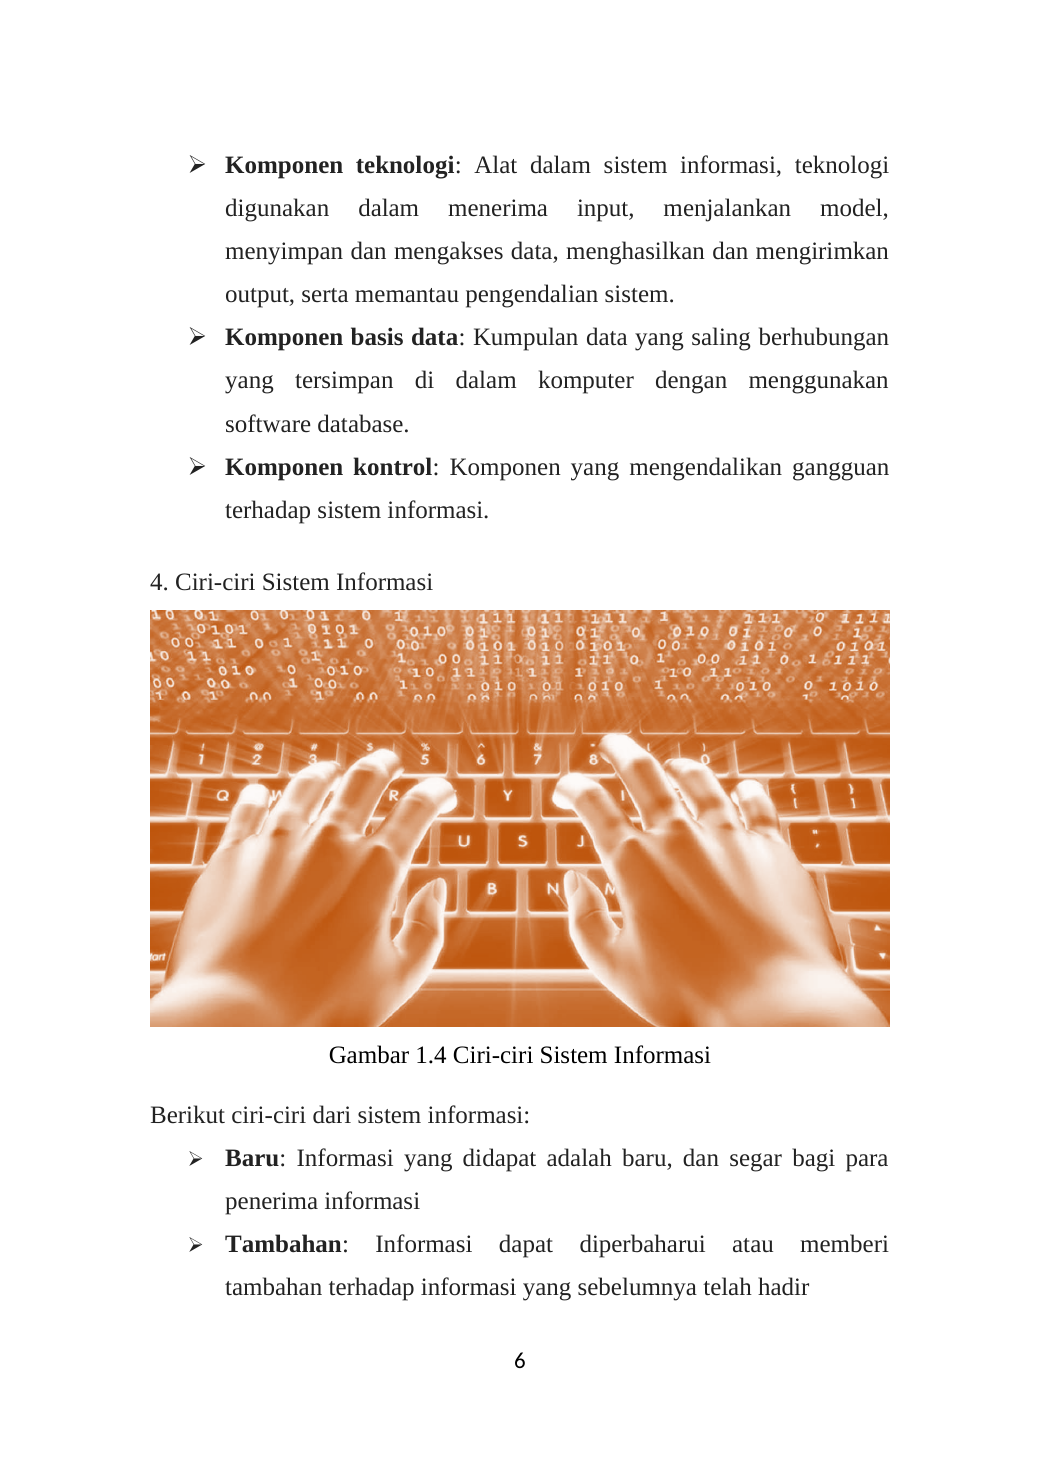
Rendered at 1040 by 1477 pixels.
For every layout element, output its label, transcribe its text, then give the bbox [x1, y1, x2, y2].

list Komponen teknologi: Alat dalam sistem informasi, teknologi digunakan dalam menerima input, menjalankan model, menyimpan dan mengakses data, menghasilkan dan mengirimkan output, serta memantau pengendalian sistem. [187, 150, 889, 308]
list Komponen kontrol: Komponen yang mengendalikan gangguan terhadap sistem informasi. [187, 452, 889, 524]
list Tambahan: Informasi dapat diperbaharui atau memberi tambahan terhadap informasi yang sebelumnya telah hadir [187, 1229, 889, 1301]
text Berikut ciri-ciri dari sistem informasi: [150, 1100, 889, 1129]
text Gambar 1.4 Ciri-ciri Sistem Informasi [150, 1040, 889, 1069]
text 4. Ciri-ciri Sistem Informasi [150, 567, 889, 596]
list Baru: Informasi yang didapat adalah baru, dan segar bagi para penerima informasi [187, 1143, 889, 1215]
list Komponen basis data: Kumpulan data yang saling berhubungan yang tersimpan di dalam komputer dengan menggunakan software database. [187, 322, 889, 437]
